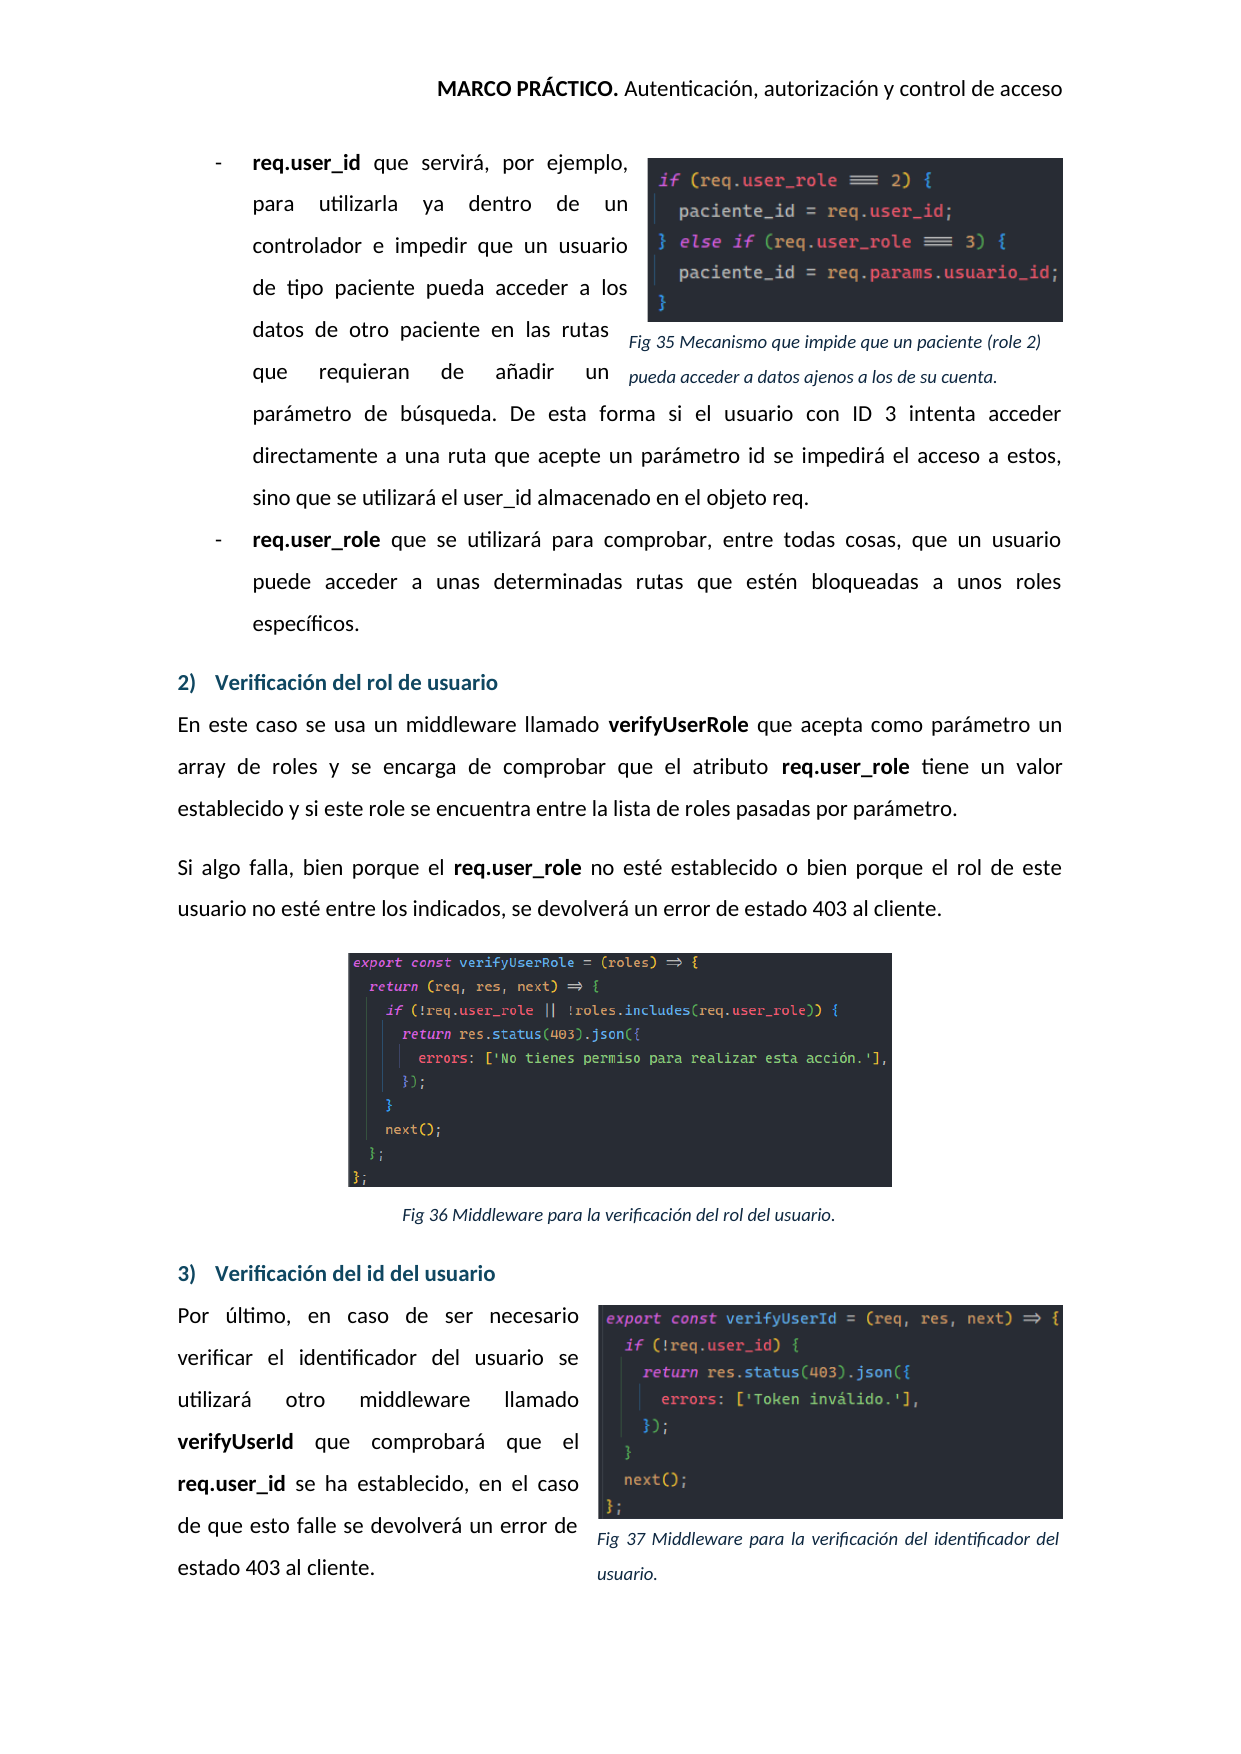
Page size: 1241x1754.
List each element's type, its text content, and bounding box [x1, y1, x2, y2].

list Verificación del id del usuario [177, 1259, 1063, 1287]
list req.user_role que se utilizará para comprobar, entre todas cosas, que un usuario puede acceder a unas determinadas rutas que estén bloqueadas a unos roles específicos. [215, 525, 1063, 637]
text En este caso se usa un middleware llamado verifyUserRole que acepta como parámetro un array de roles y se encarga de comprobar que el atributo req.user_role tiene un valor establecido y si este role se encuentra entre la lista de roles pasadas por parámetro. [177, 710, 1063, 822]
picture [348, 953, 892, 1187]
picture [647, 158, 1063, 322]
picture [598, 1305, 1063, 1519]
list req.user_id que servirá, por ejemplo, para utilizarla ya dentro de un controlador e impedir que un usuario de tipo paciente pueda acceder a los datos de otro paciente en las rutas que requieran de añadir un parámetro de búsqueda. De esta forma si el usuario con ID 3 intenta acceder directamente a una ruta que acepte un parámetro id se impedirá el acceso a estos, sino que se utilizará el user_id almacenado en el objeto req. [215, 148, 1063, 511]
text Fig 36 Middleware para la verificación del rol del usuario. [177, 1204, 1063, 1227]
text Si algo falla, bien porque el req.user_role no esté establecido o bien porque el rol de este usuario no esté entre los indicados, se devolverá un error de estado 403 al cliente. [177, 853, 1063, 923]
list Verificación del rol de usuario [177, 668, 1063, 696]
